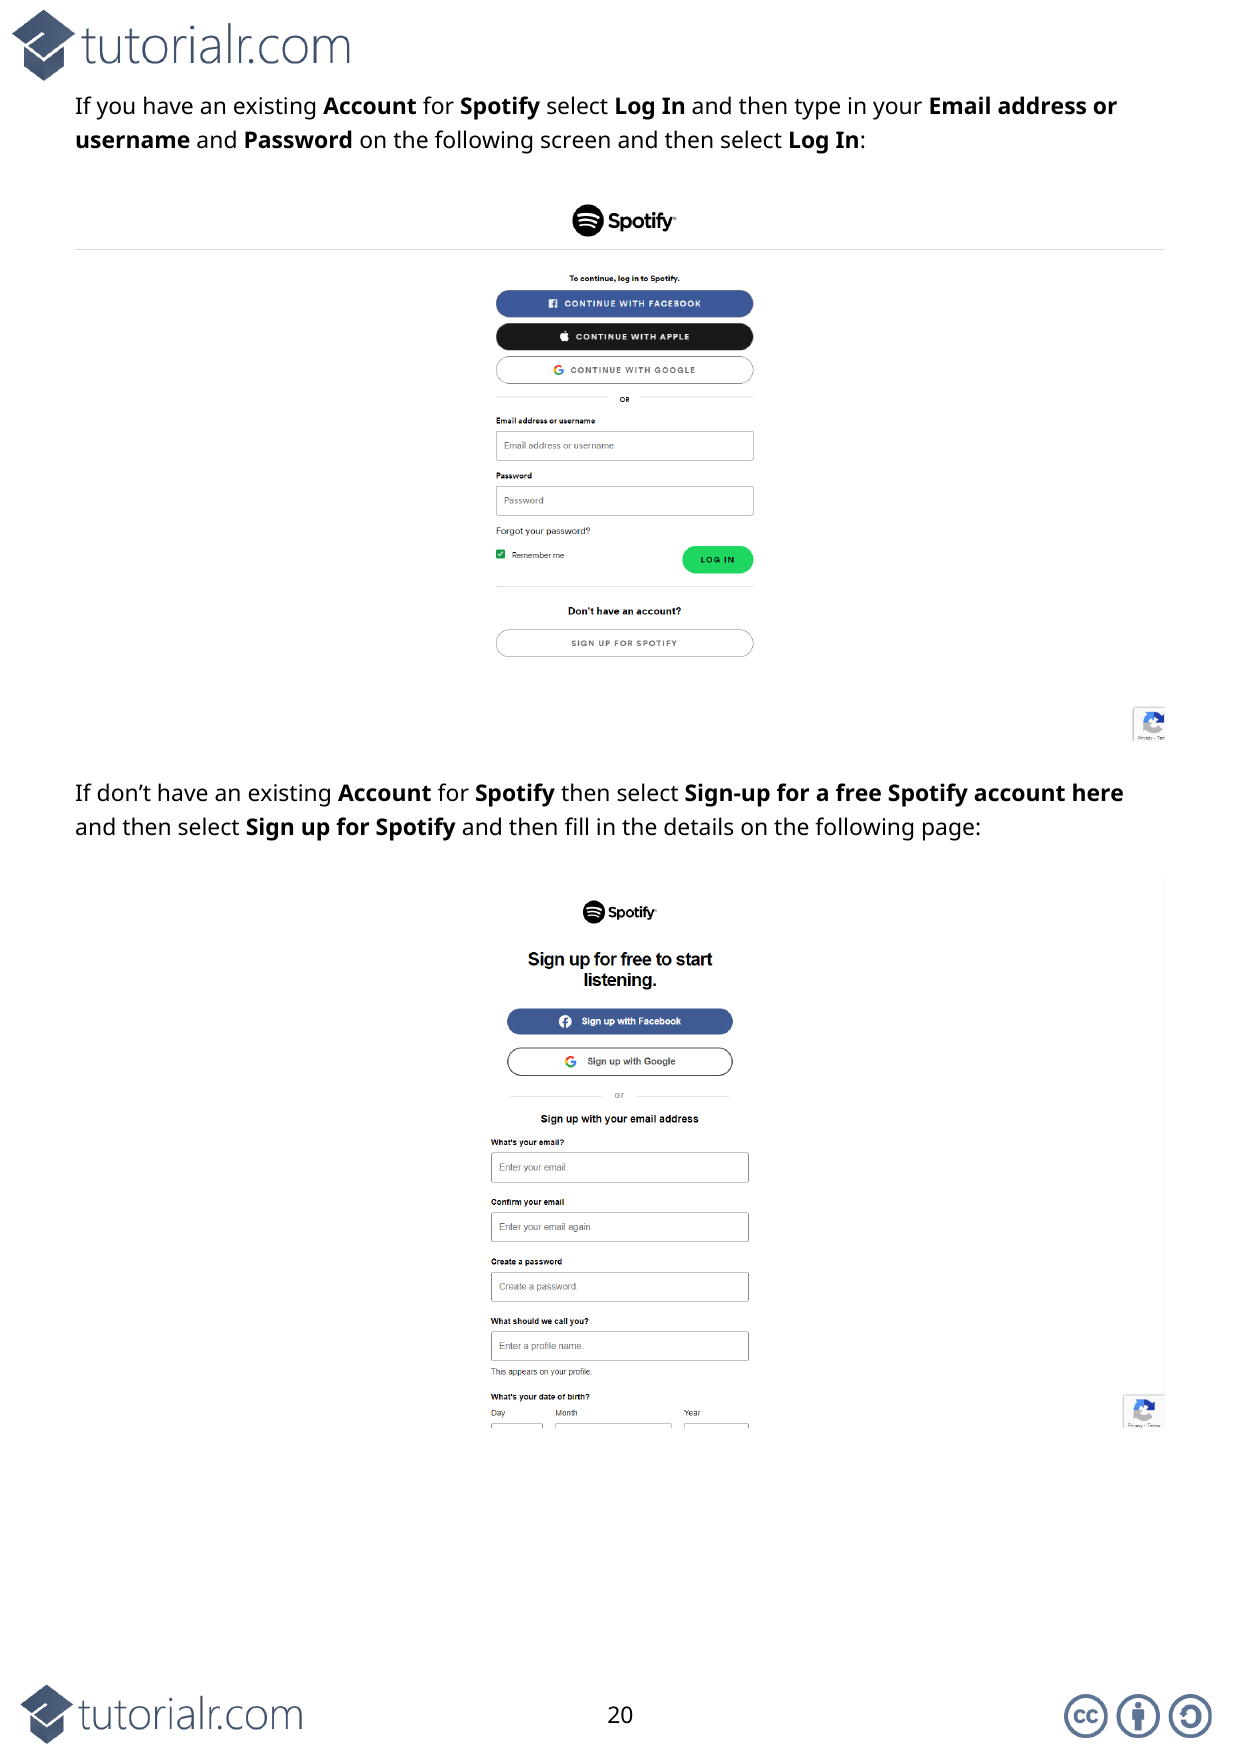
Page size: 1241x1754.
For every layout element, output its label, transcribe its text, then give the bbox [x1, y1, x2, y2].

picture [17, 1685, 313, 1744]
picture [75, 191, 1165, 741]
picture [1064, 1694, 1212, 1738]
text If you have an existing Account for Spotify select Log In and then type in your Email address or username and Password on the following screen and then select Log In: [75, 90, 1165, 155]
picture [75, 878, 1165, 1428]
text If don’t have an existing Account for Spotify then select Sign-up for a free Spotify account here and then select Sign up for Spotify and then fill in the details on the following page: [75, 777, 1165, 842]
picture [8, 9, 363, 81]
